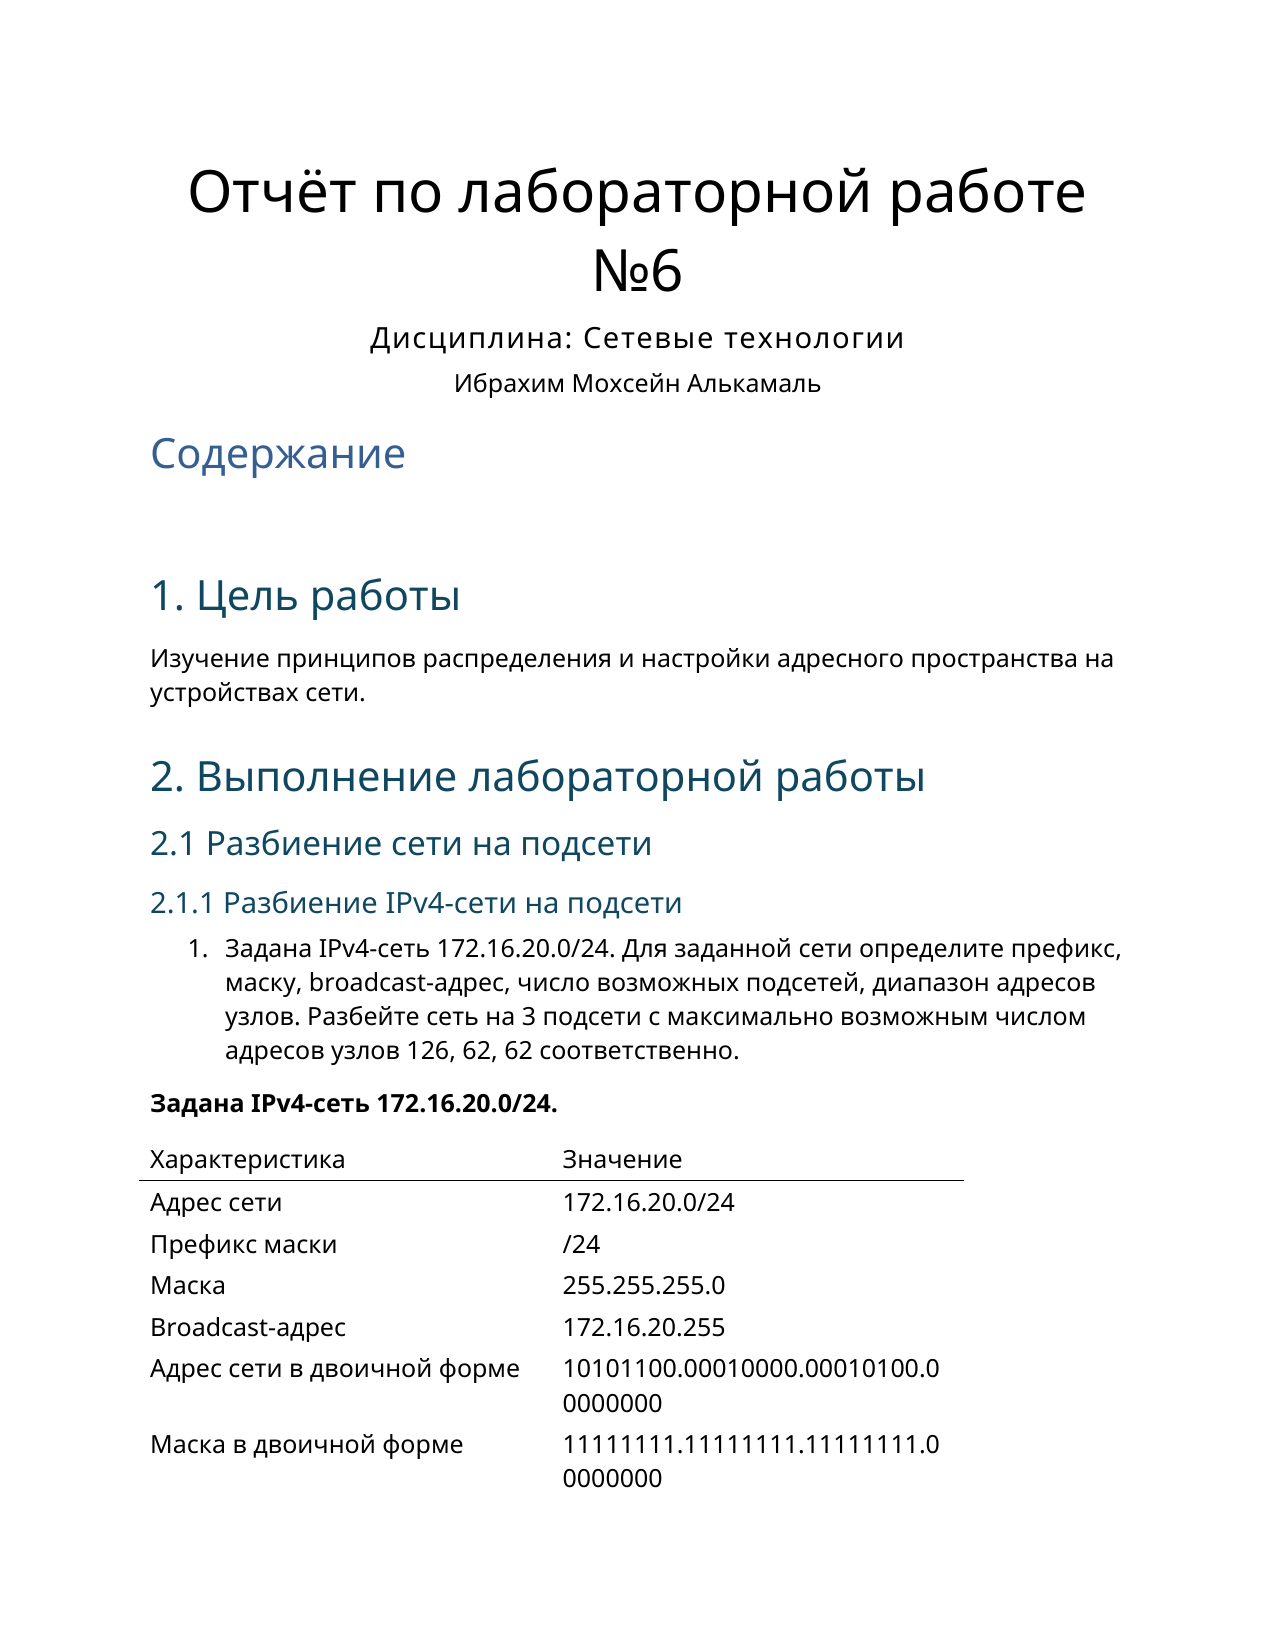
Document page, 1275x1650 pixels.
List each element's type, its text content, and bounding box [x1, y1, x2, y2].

table_cell Префикс маски [139, 1223, 551, 1264]
text Ибрахим Мохсейн Алькамаль [150, 365, 1125, 399]
subtitle 2.1.1 Разбиение IPv4-сети на подсети [150, 882, 1125, 922]
subtitle 2.1 Разбиение сети на подсети [150, 820, 1125, 866]
table_cell Адрес сети в двоичной форме [139, 1348, 551, 1423]
title Отчёт по лабораторной работе №6 [150, 150, 1125, 309]
table_cell 10101100.00010000.00010100.00000000 [551, 1348, 964, 1423]
table_cell Маска [139, 1264, 551, 1306]
text Изучение принципов распределения и настройки адресного пространства на устройствах сети. [150, 641, 1125, 709]
table_cell 255.255.255.0 [551, 1264, 964, 1306]
table_cell /24 [551, 1223, 964, 1264]
table_cell Маска в двоичной форме [139, 1423, 551, 1499]
table_header Характеристика [139, 1138, 551, 1179]
list Задана IPv4-сеть 172.16.20.0/24. Для заданной сети определите префикс, маску, broadcast-адрес, число возможных подсетей, диапазон адресов узлов. Разбейте сеть на 3 подсети с максимально возможным числом адресов узлов 126, 62, 62 соответственно. [187, 930, 1125, 1066]
table_cell 172.16.20.255 [551, 1306, 964, 1347]
table_cell 172.16.20.0/24 [551, 1181, 964, 1223]
text Задана IPv4-сеть 172.16.20.0/24. [150, 1085, 1125, 1119]
subtitle 2. Выполнение лабораторной работы [150, 747, 1125, 803]
table_cell 11111111.11111111.11111111.00000000 [551, 1423, 964, 1499]
subtitle Дисциплина: Сетевые технологии [150, 317, 1125, 357]
subtitle 1. Цель работы [150, 566, 1125, 622]
table_cell Broadcast-адрес [139, 1306, 551, 1347]
table_cell Адрес сети [139, 1181, 551, 1223]
table_header Значение [551, 1138, 964, 1179]
